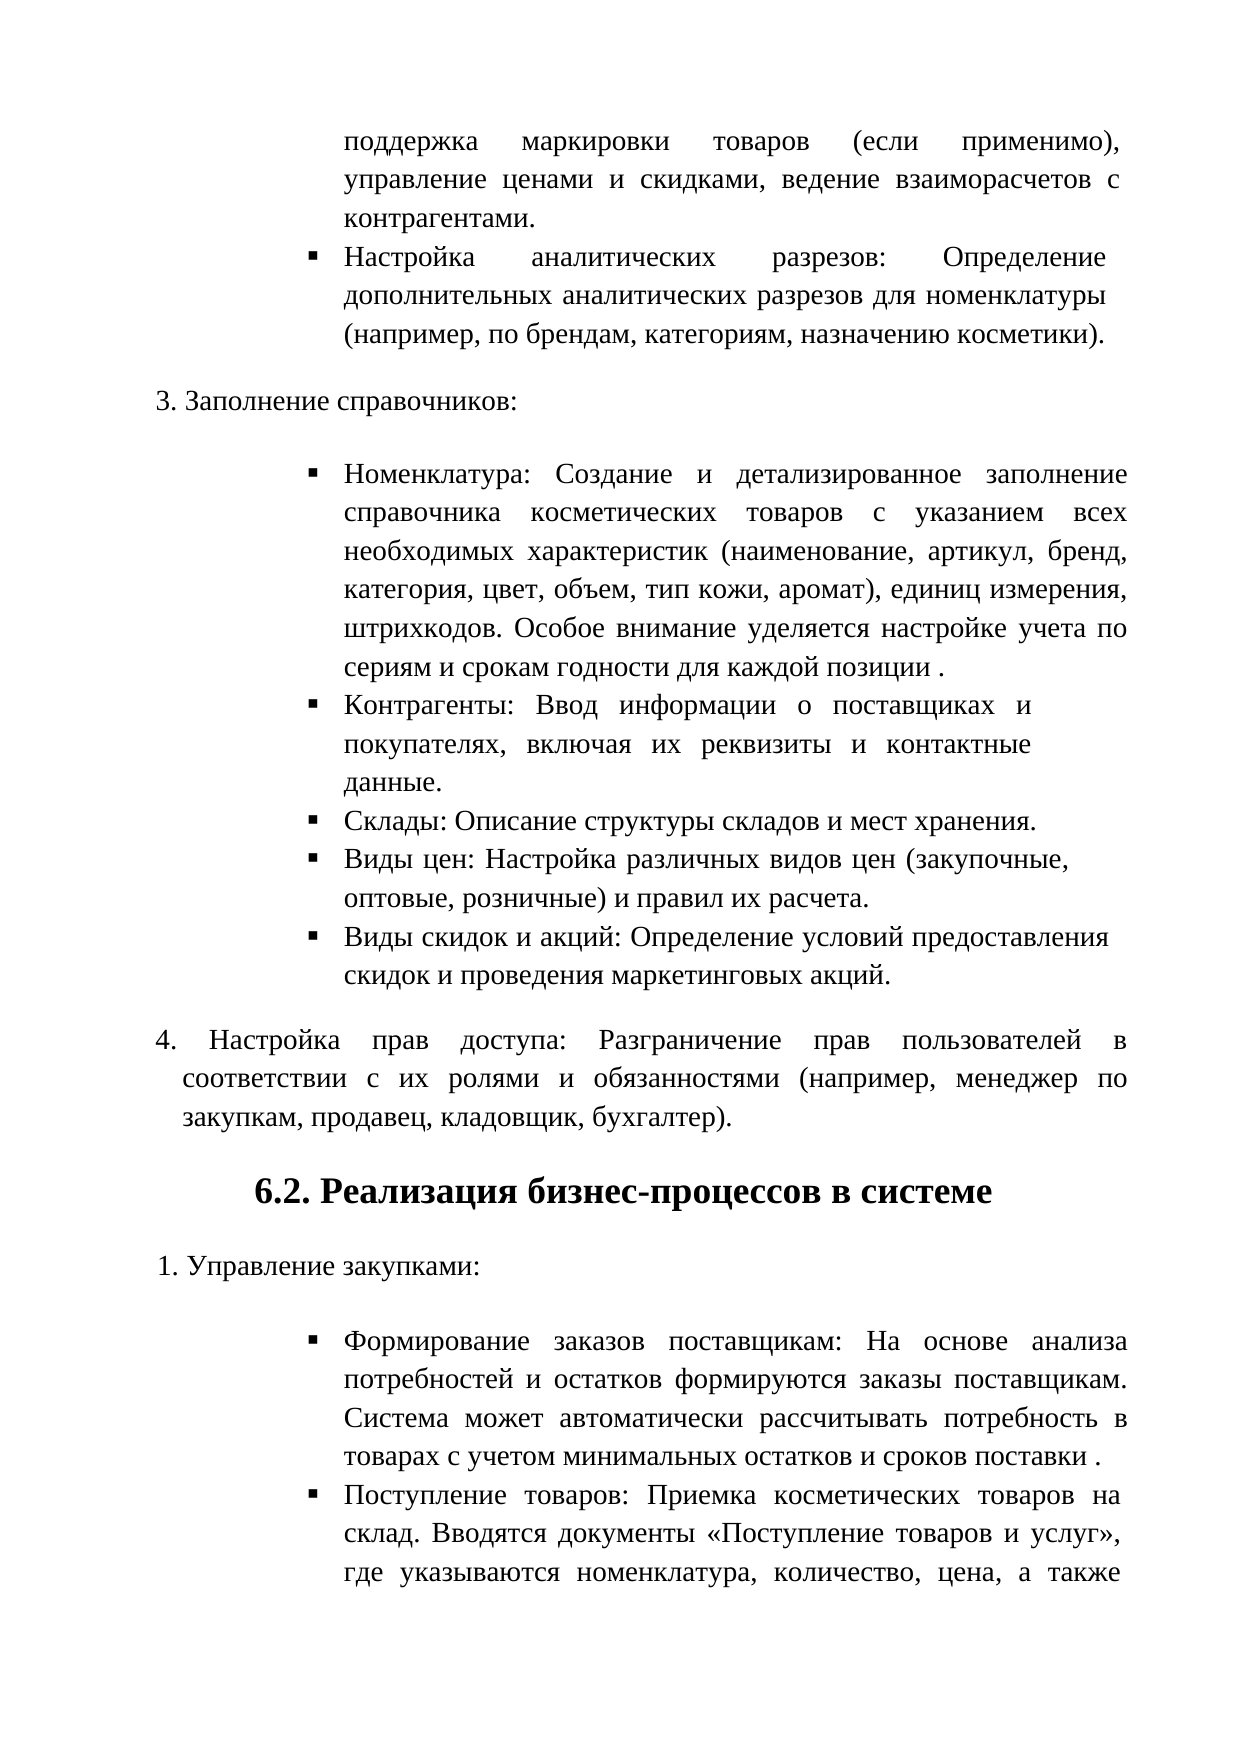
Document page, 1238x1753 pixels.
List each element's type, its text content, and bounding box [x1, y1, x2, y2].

subtitle 6.2. Реализация бизнес-процессов в системе [119, 1169, 1128, 1212]
list Виды скидок и акций: Определение условий предоставления скидок и проведения маркетинговых акций. [306, 919, 1110, 991]
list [306, 1477, 1122, 1588]
list Контрагенты: Ввод информации о поставщиках и покупателях, включая их реквизиты и контактные данные. [306, 687, 1032, 798]
list Номенклатура: Создание и детализированное заполнение справочника косметических товаров с указанием всех необходимых характеристик (наименование, артикул, бренд, категория, цвет, объем, тип кожи, аромат), единиц измерения, штрихкодов. Особое внимание уделяется настройке учета по сериям и срокам годности для каждой позиции . [306, 456, 1128, 682]
list Формирование заказов поставщикам: На основе анализа потребностей и остатков формируются заказы поставщикам. Система может автоматически рассчитывать потребность в товарах с учетом минимальных остатков и сроков поставки . [306, 1323, 1128, 1472]
text 1. Управление закупками: [157, 1248, 1128, 1281]
text 3. Заполнение справочников: [155, 383, 1128, 416]
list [306, 123, 1121, 234]
list Виды цен: Настройка различных видов цен (закупочные, оптовые, розничные) и правил их расчета. [306, 842, 1070, 914]
text 4. Настройка прав доступа: Разграничение прав пользователей в соответствии с их ролями и обязанностями (например, менеджер по закупкам, продавец, кладовщик, бухгалтер). [155, 1022, 1128, 1133]
list Склады: Описание структуры складов и мест хранения. [306, 803, 1128, 837]
list Настройка аналитических разрезов: Определение дополнительных аналитических разрезов для номенклатуры (например, по брендам, категориям, назначению косметики). [306, 239, 1107, 349]
